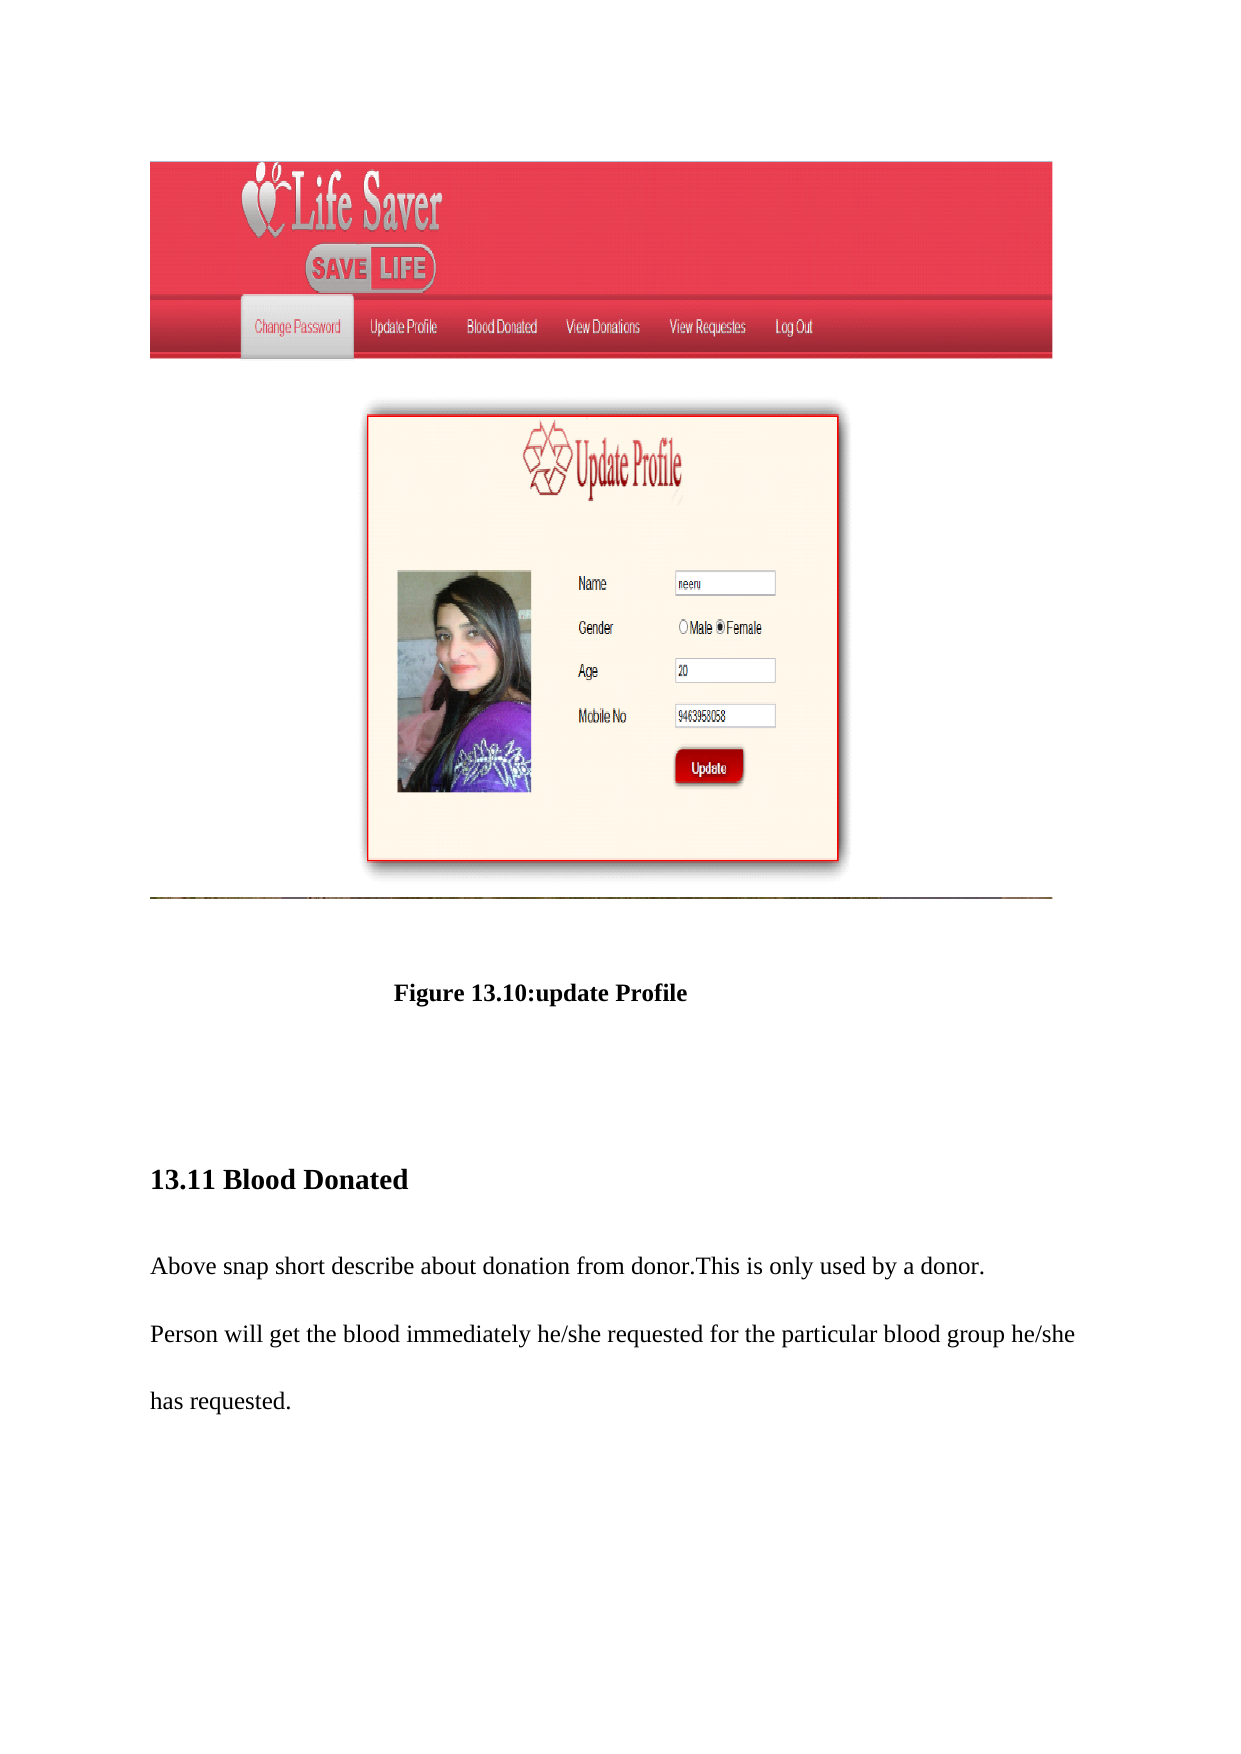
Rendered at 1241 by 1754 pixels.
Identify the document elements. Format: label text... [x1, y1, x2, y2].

text Person will get the blood immediately he/she requested for the particular blood group he/she [150, 1317, 1090, 1349]
text 13.11 Blood Donated [150, 1146, 1090, 1211]
text Figure 13.10:update Profile [150, 976, 1090, 1009]
text Above snap short describe about donation from donor.This is only used by a donor. [150, 1249, 1090, 1282]
text has requested. [150, 1384, 1090, 1417]
